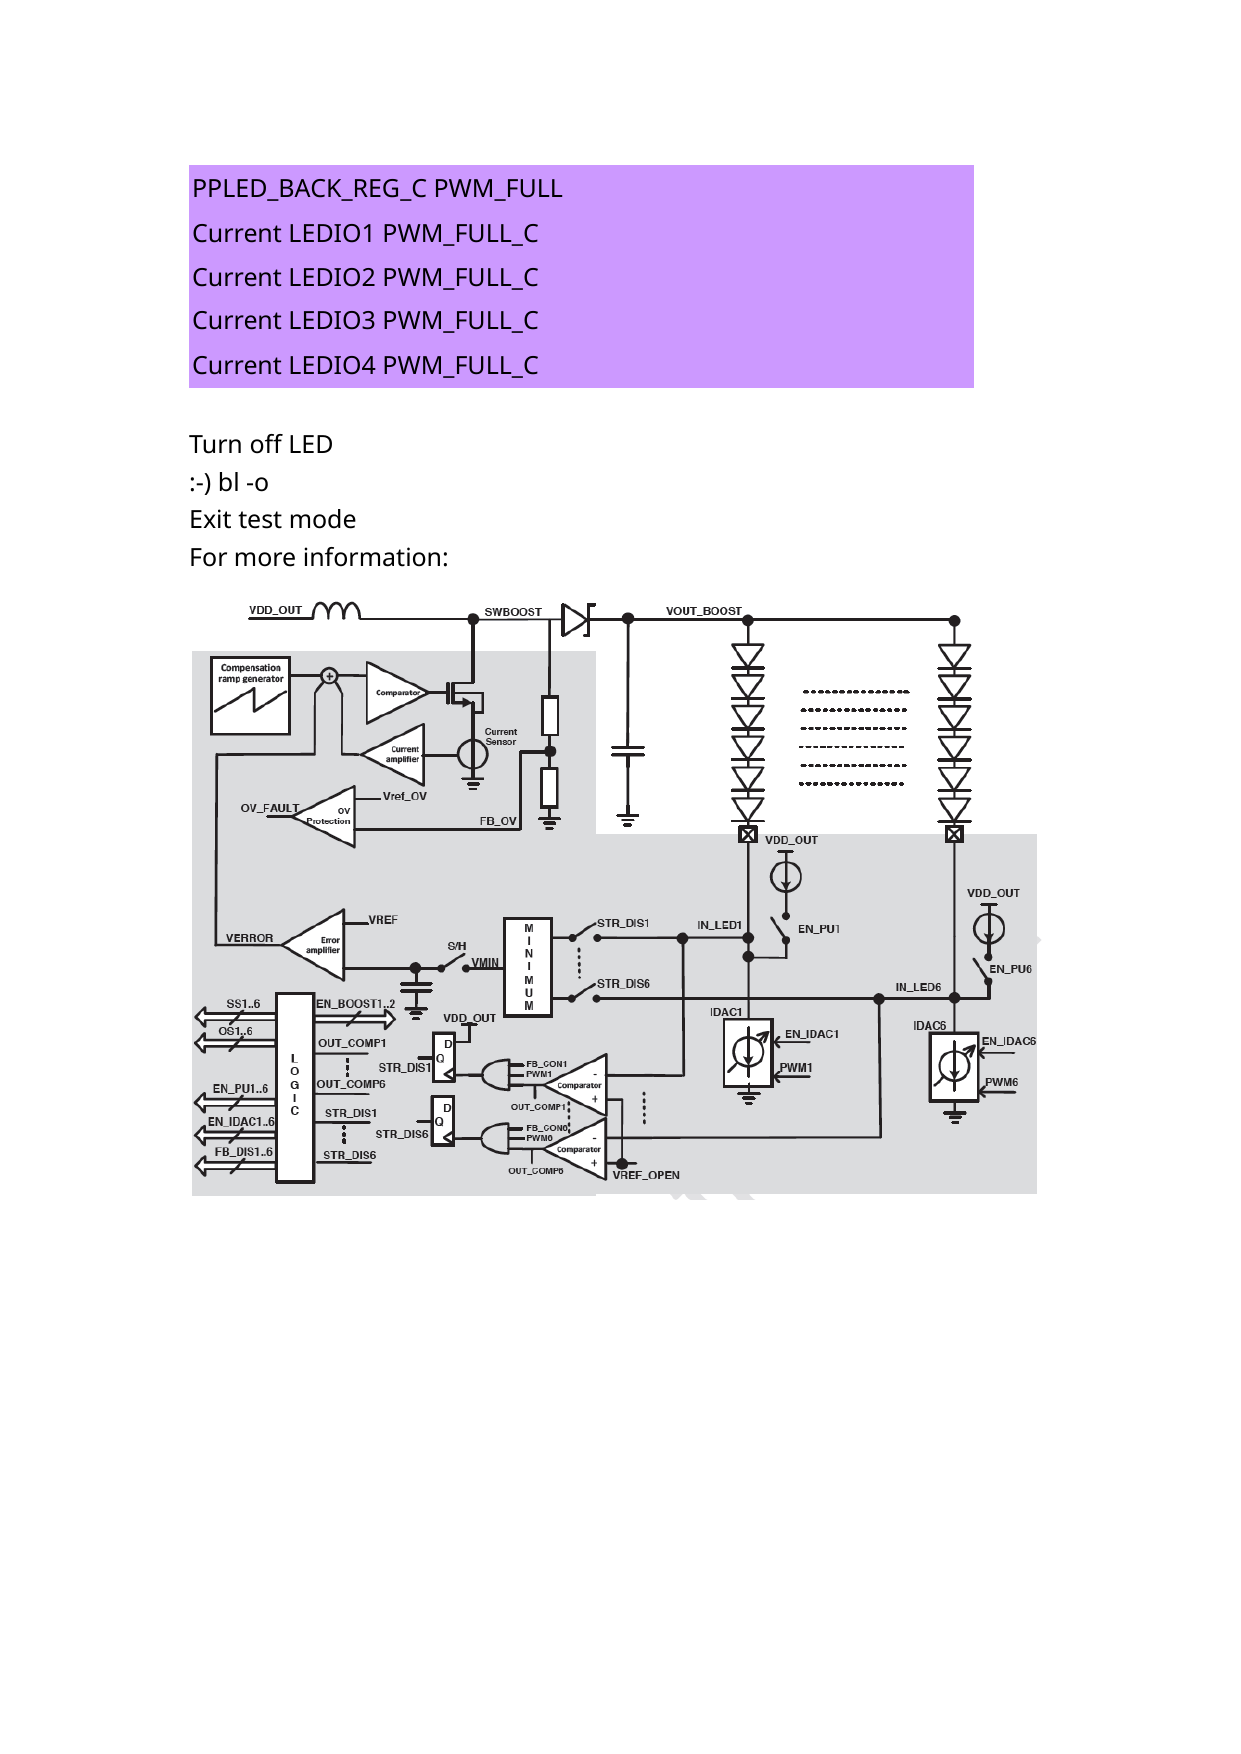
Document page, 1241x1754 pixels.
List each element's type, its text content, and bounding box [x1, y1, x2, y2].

table_cell Turn off LED :-) bl -o [186, 426, 1054, 501]
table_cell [186, 165, 1054, 426]
picture [188, 588, 1043, 1200]
table_cell Exit test mode For more information: [186, 501, 1054, 1213]
